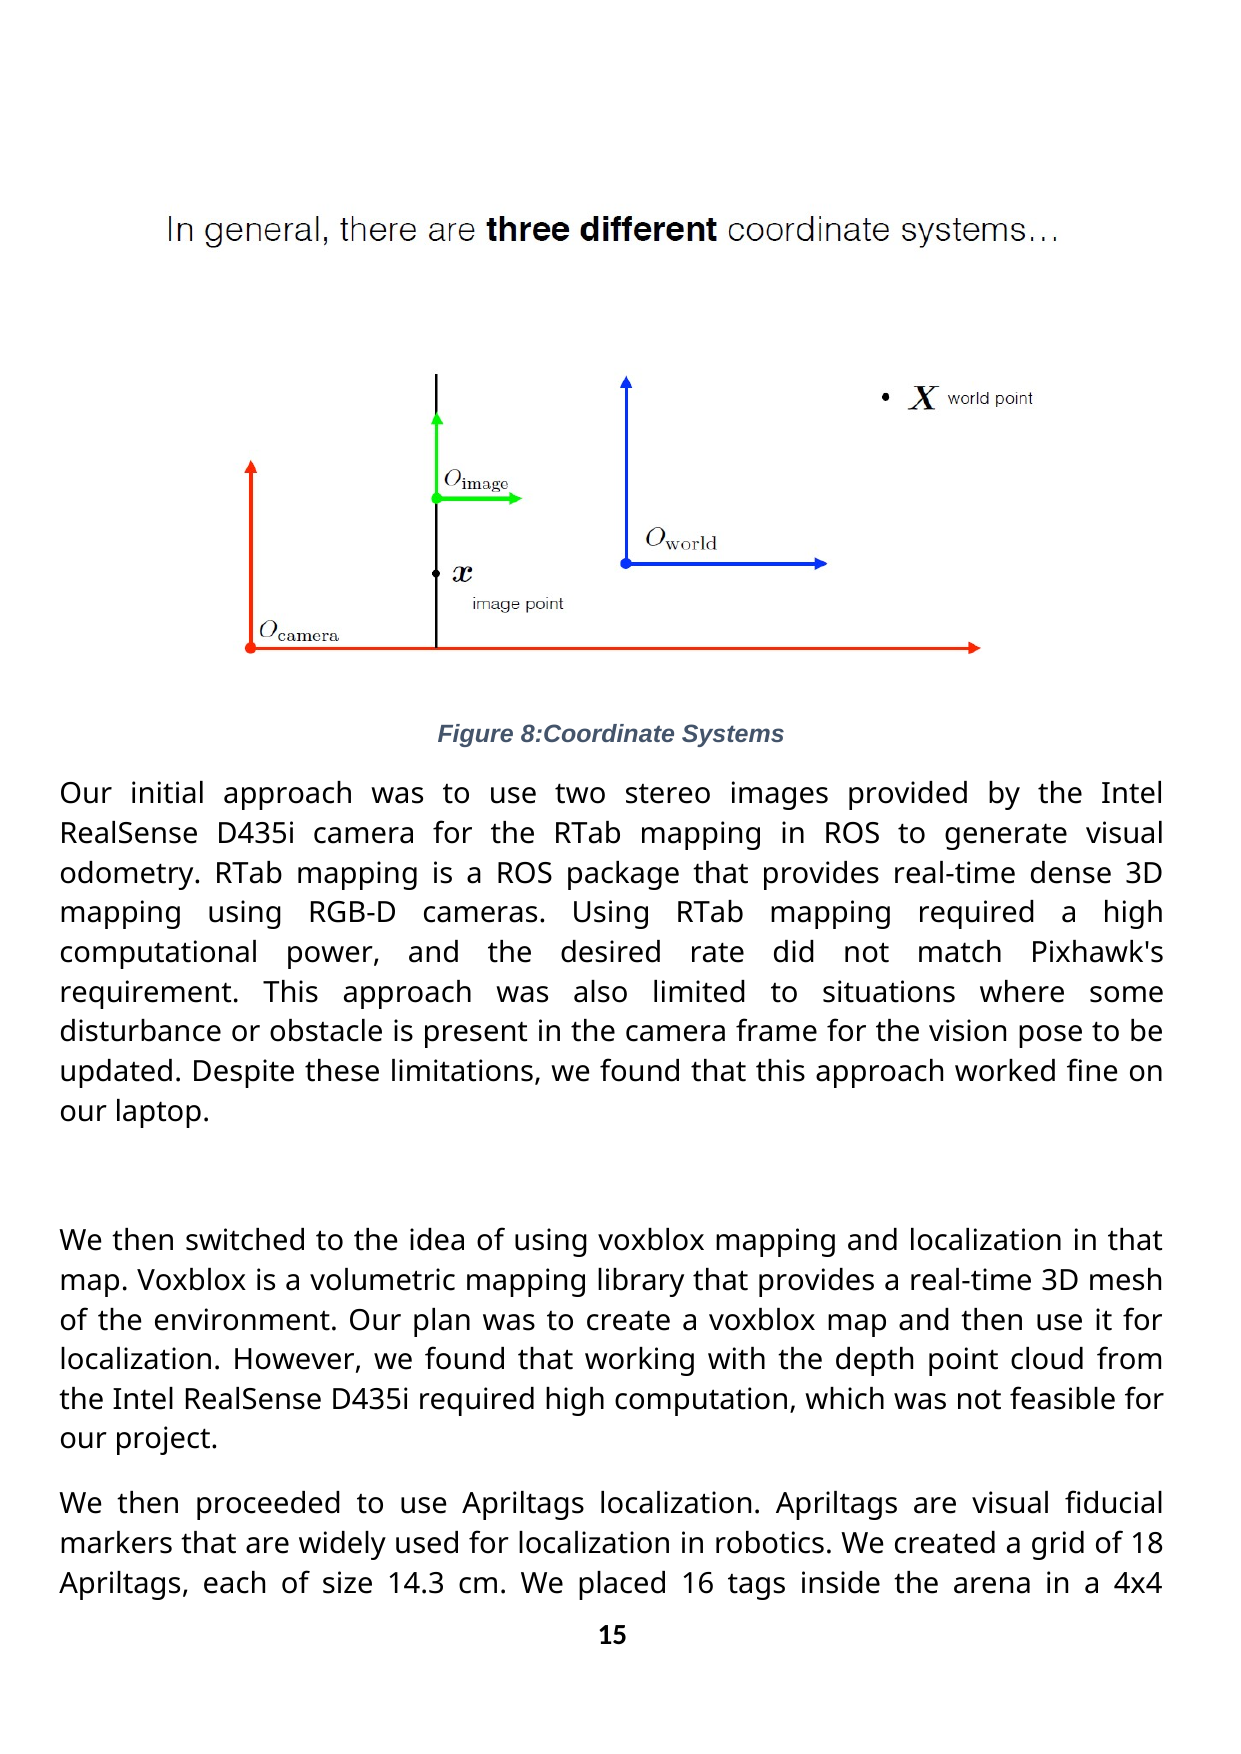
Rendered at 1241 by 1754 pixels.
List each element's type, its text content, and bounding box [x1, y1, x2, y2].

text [59, 1482, 1165, 1602]
picture [124, 150, 1100, 694]
text Figure 8:Coordinate Systems [59, 719, 1165, 747]
text We then switched to the idea of using voxblox mapping and localization in that map. Voxblox is a volumetric mapping library that provides a real-time 3D mesh of the environment. Our plan was to create a voxblox map and then use it for localization. However, we found that working with the depth point cloud from the Intel RealSense D435i required high computation, which was not feasible for our project. [59, 1219, 1165, 1457]
text Our initial approach was to use two stereo images provided by the Intel RealSense D435i camera for the RTab mapping in ROS to generate visual odometry. RTab mapping is a ROS package that provides real-time dense 3D mapping using RGB-D cameras. Using RTab mapping required a high computational power, and the desired rate did not match Pixhawk's requirement. This approach was also limited to situations where some disturbance or obstacle is present in the camera frame for the vision pose to be updated. Despite these limitations, we found that this approach worked fine on our laptop. [59, 772, 1165, 1130]
